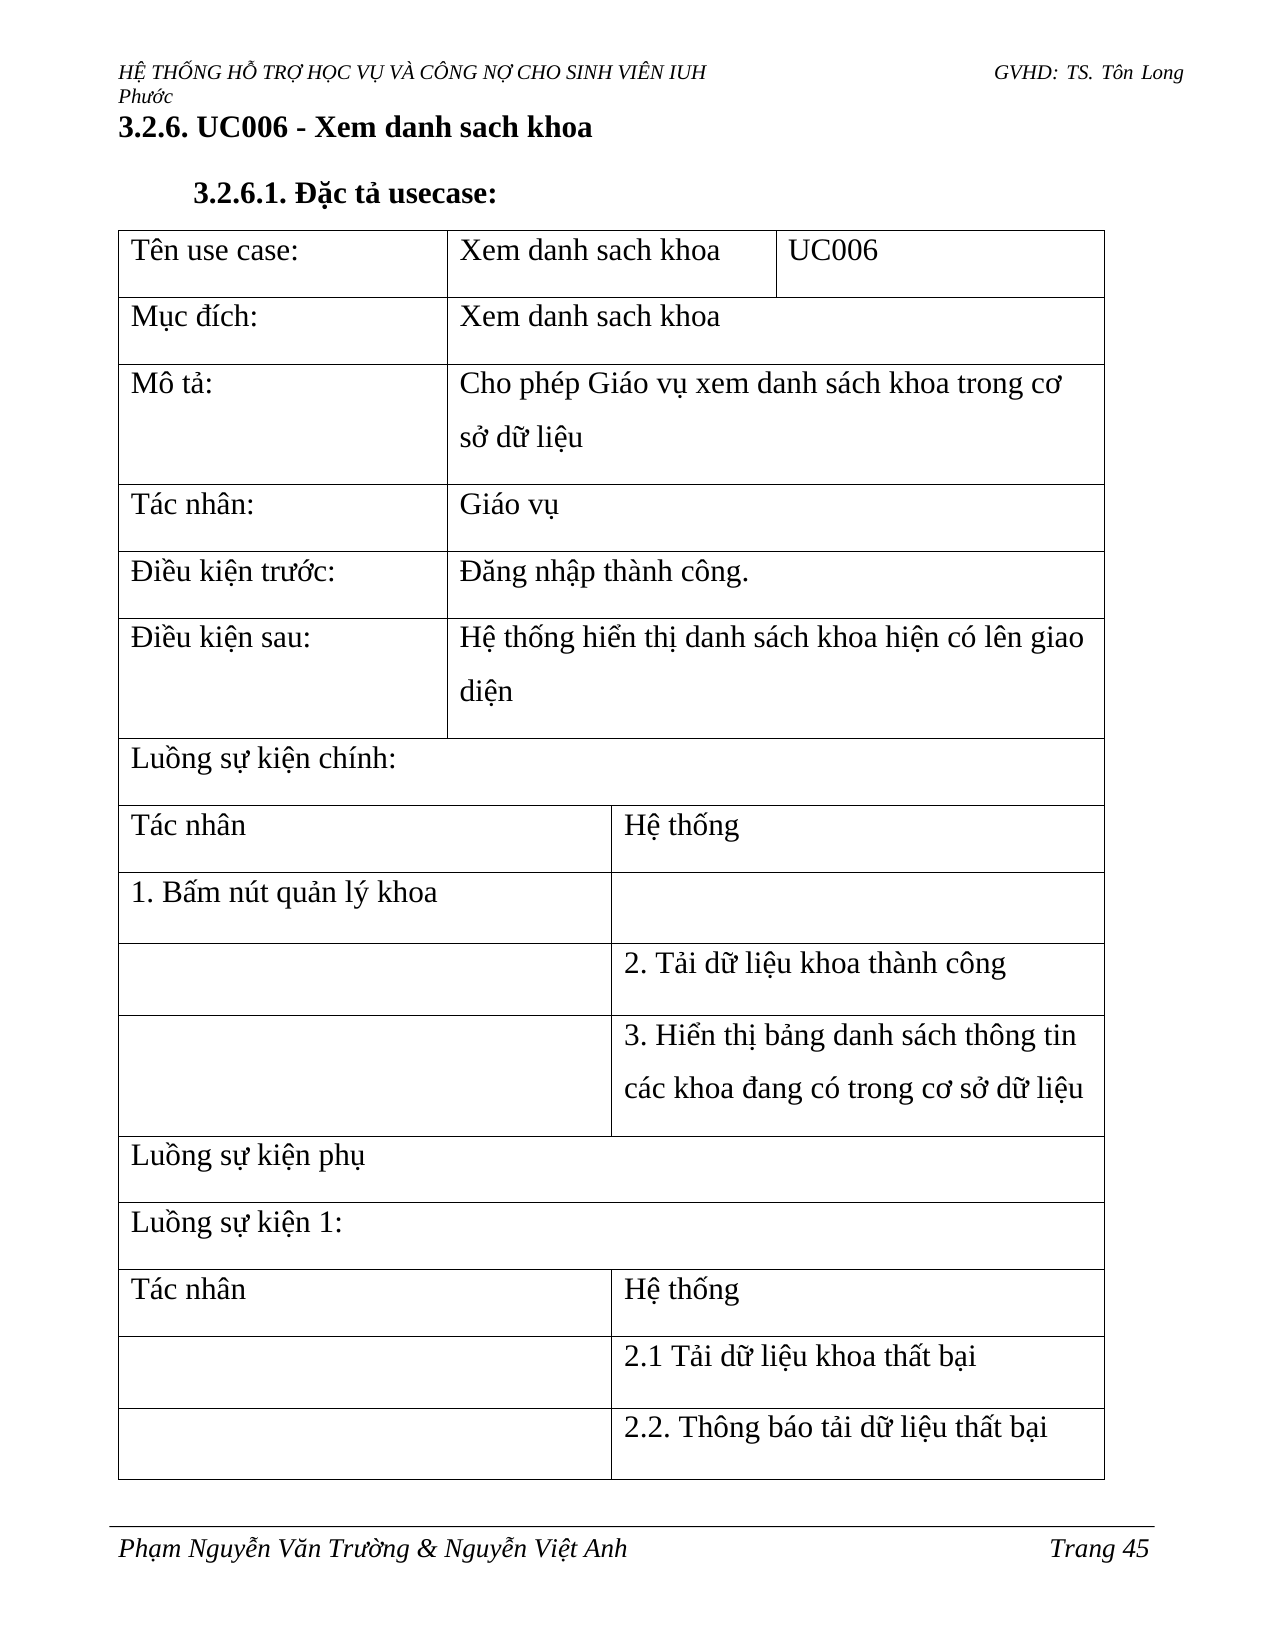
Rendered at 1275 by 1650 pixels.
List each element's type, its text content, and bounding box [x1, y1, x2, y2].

table_cell Tác nhân [119, 806, 611, 872]
table_cell Điều kiện sau: [119, 619, 447, 738]
table_cell Luồng sự kiện 1: [119, 1203, 1104, 1269]
table_cell Mục đích: [119, 298, 447, 363]
table_cell 2.1 Tải dữ liệu khoa thất bại [612, 1337, 1104, 1407]
table_cell Tác nhân: [119, 485, 447, 551]
table_cell 2.2. Thông báo tải dữ liệu thất bại [612, 1409, 1104, 1479]
table_cell Hệ thống [612, 1270, 1104, 1336]
table_cell [612, 873, 1104, 943]
subtitle 3.2.6. UC006 - Xem danh sach khoa [118, 108, 1186, 144]
table_header UC006 [777, 231, 1104, 297]
table_cell Giáo vụ [448, 485, 1104, 551]
table_cell Hệ thống hiển thị danh sách khoa hiện có lên giao diện [448, 619, 1104, 738]
table_cell [119, 1016, 611, 1136]
table_cell Luồng sự kiện chính: [119, 739, 1104, 805]
table_cell 2. Tải dữ liệu khoa thành công [612, 944, 1104, 1015]
table_cell Luồng sự kiện phụ [119, 1137, 1104, 1202]
table_cell Xem danh sach khoa [448, 298, 1104, 363]
table_cell [119, 944, 611, 1015]
table_cell Mô tả: [119, 365, 447, 484]
table_header Tên use case: [119, 231, 447, 297]
table_cell Đăng nhập thành công. [448, 552, 1104, 618]
table_cell Điều kiện trước: [119, 552, 447, 618]
table_cell Cho phép Giáo vụ xem danh sách khoa trong cơ sở dữ liệu [448, 365, 1104, 484]
table_cell [119, 1337, 611, 1407]
table_cell Hệ thống [612, 806, 1104, 872]
table_cell 1. Bấm nút quản lý khoa [119, 873, 611, 943]
table_cell 3. Hiển thị bảng danh sách thông tin các khoa đang có trong cơ sở dữ liệu [612, 1016, 1104, 1136]
table_cell Tác nhân [119, 1270, 611, 1336]
table_header Xem danh sach khoa [448, 231, 776, 297]
table_cell [119, 1409, 611, 1479]
text 3.2.6.1. Đặc tả usecase: [118, 174, 1186, 210]
